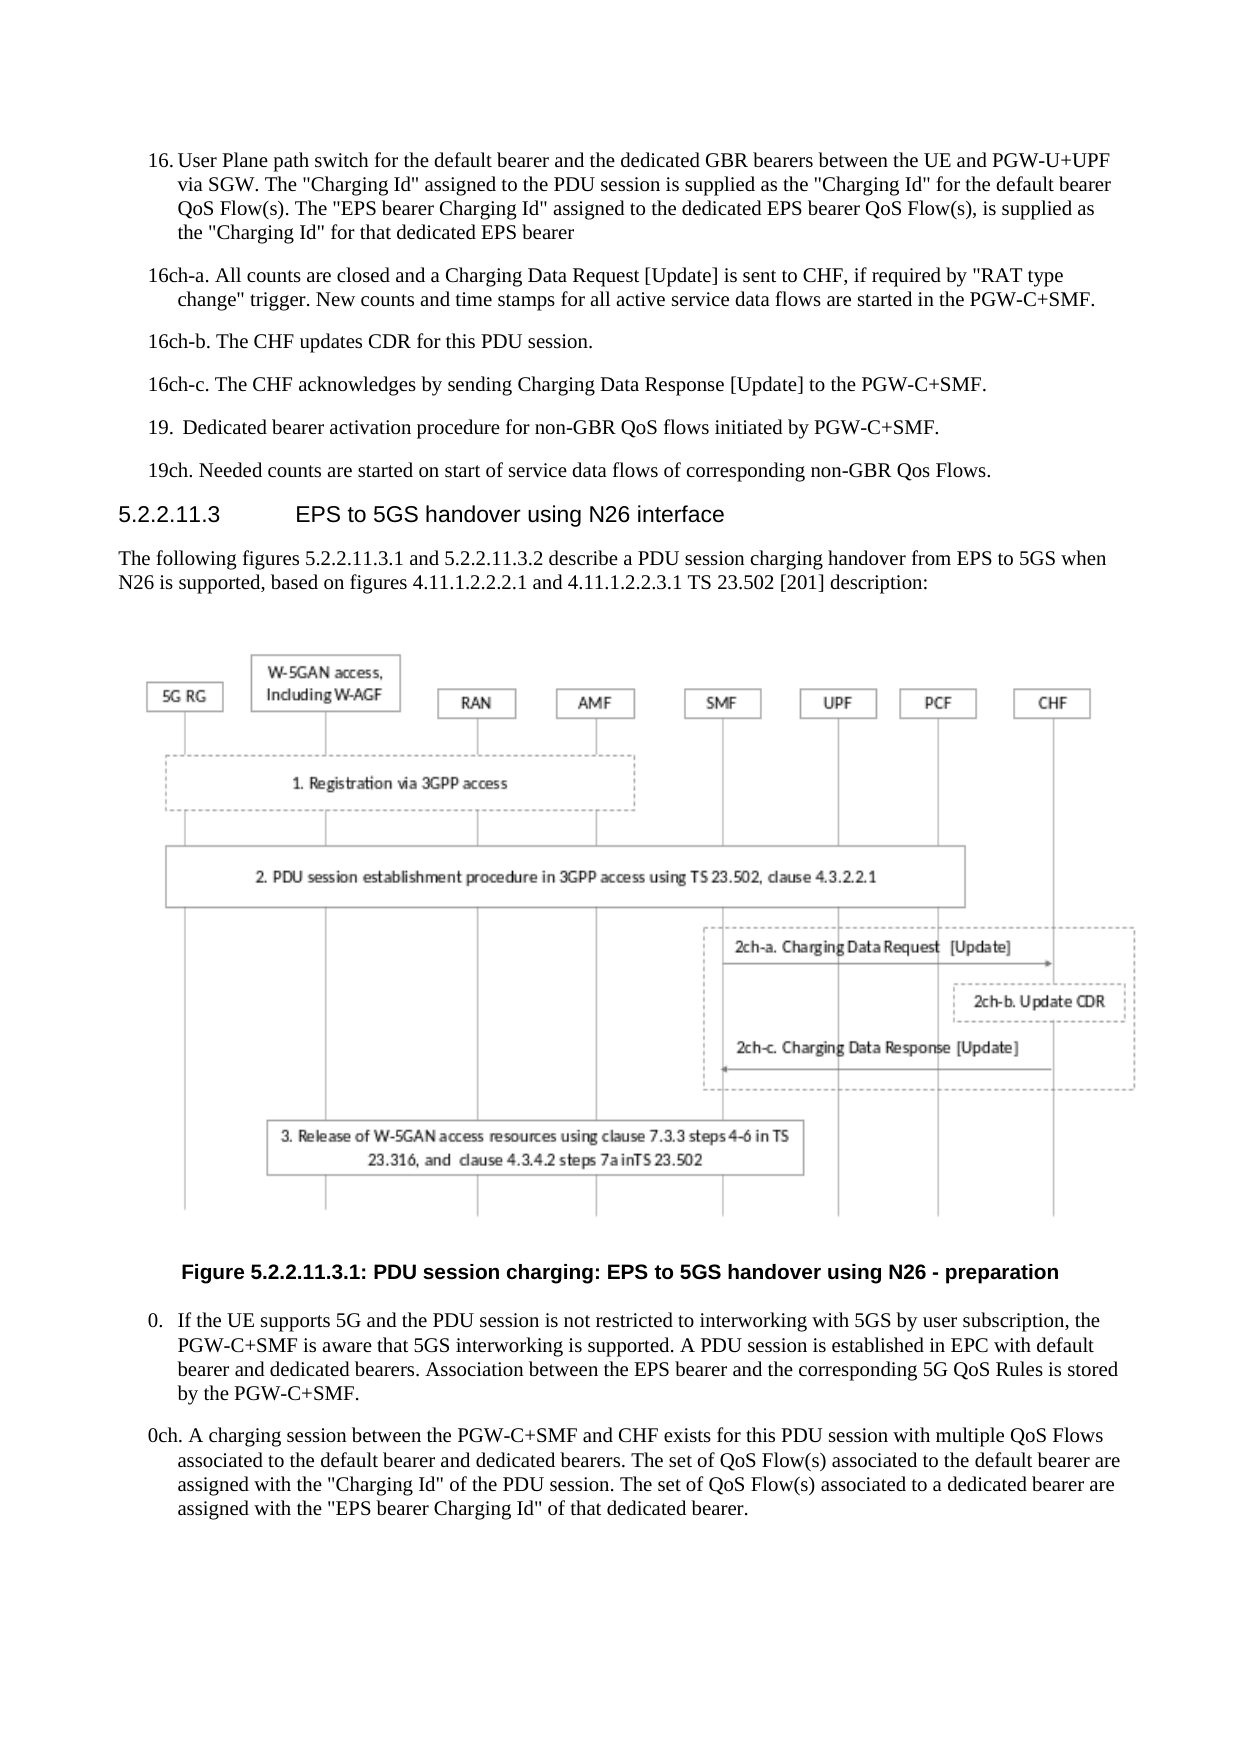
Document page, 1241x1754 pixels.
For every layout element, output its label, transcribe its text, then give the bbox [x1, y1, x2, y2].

text 16ch-a. All counts are closed and a Charging Data Request [Update] is sent to CHF, if required by "RAT type change" trigger. New counts and time stamps for all active service data flows are started in the PGW-C+SMF. [148, 262, 1122, 311]
text 0ch. A charging session between the PGW-C+SMF and CHF exists for this PDU session with multiple QoS Flows associated to the default bearer and dedicated bearers. The set of QoS Flow(s) associated to the default bearer are assigned with the "Charging Id" of the PDU session. The set of QoS Flow(s) associated to a dedicated bearer are assigned with the "EPS bearer Charging Id" of that dedicated bearer. [148, 1423, 1122, 1520]
text Figure 5.2.2.11.3.1: PDU session charging: EPS to 5GS handover using N26 - preparation [118, 1259, 1122, 1283]
text 16. User Plane path switch for the default bearer and the dedicated GBR bearers between the UE and PGW-U+UPF via SGW. The "Charging Id" assigned to the PDU session is supplied as the "Charging Id" for the default bearer QoS Flow(s). The "EPS bearer Charging Id" assigned to the dedicated EPS bearer QoS Flow(s), is supplied as the "Charging Id" for that dedicated EPS bearer [148, 147, 1122, 244]
text The following figures 5.2.2.11.3.1 and 5.2.2.11.3.2 describe a PDU session charging handover from EPS to 5GS when N26 is supported, based on figures 4.11.1.2.2.2.1 and 4.11.1.2.2.3.1 TS 23.502 [201] description: [118, 546, 1122, 594]
text 16ch-b. The CHF updates CDR for this PDU session. [148, 329, 1122, 353]
subtitle 5.2.2.11.3 EPS to 5GS handover using N26 interface [118, 501, 1122, 527]
text 19. Dedicated bearer activation procedure for non-GBR QoS flows initiated by PGW-C+SMF. [148, 415, 1122, 439]
text 16ch-c. The CHF acknowledges by sending Charging Data Response [Update] to the PGW-C+SMF. [148, 372, 1122, 396]
text 0. If the UE supports 5G and the PDU session is not restricted to interworking with 5GS by user subscription, the PGW-C+SMF is aware that 5GS interworking is supported. A PDU session is established in EPC with default bearer and dedicated bearers. Association between the EPS bearer and the corresponding 5G QoS Rules is stored by the PGW-C+SMF. [148, 1308, 1122, 1405]
text 19ch. Needed counts are started on start of service data flows of corresponding non-GBR Qos Flows. [148, 458, 1122, 482]
